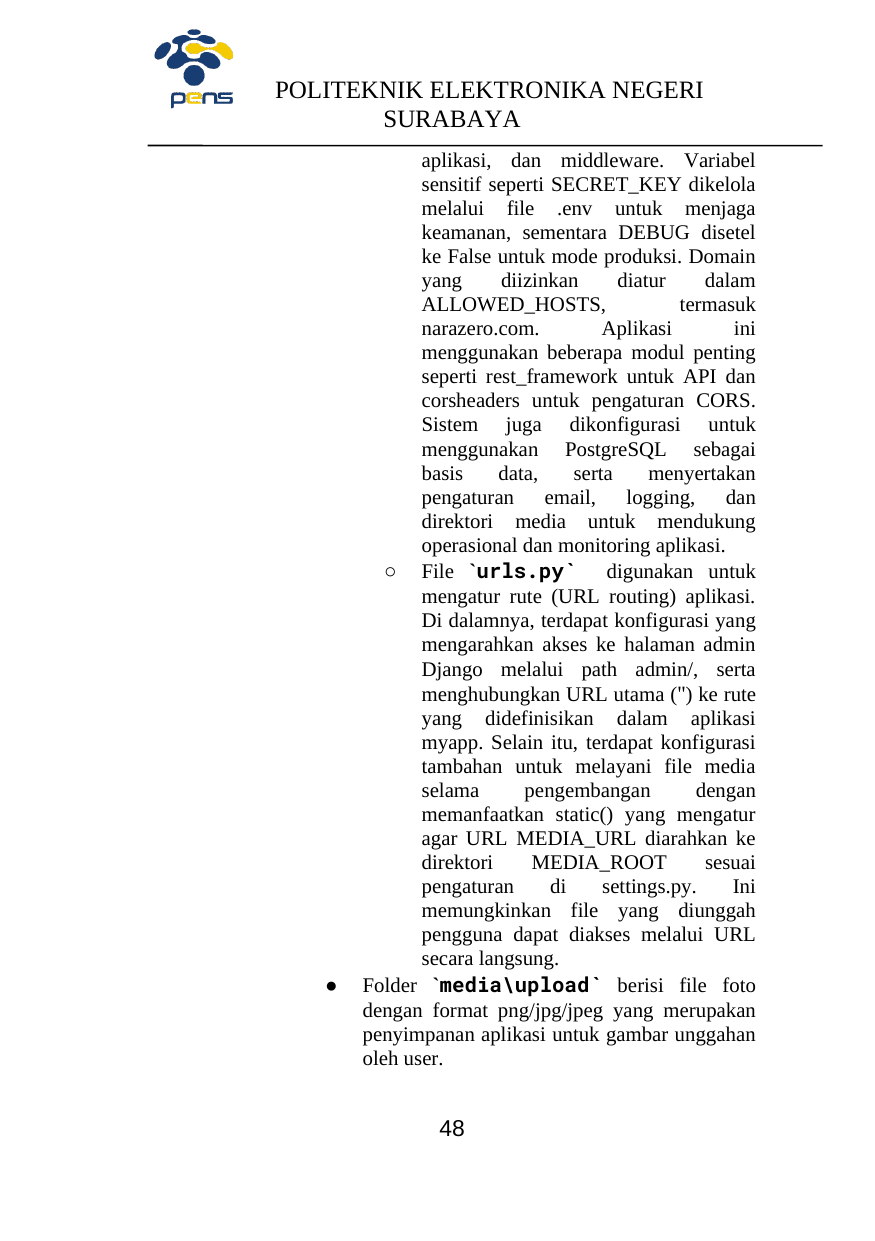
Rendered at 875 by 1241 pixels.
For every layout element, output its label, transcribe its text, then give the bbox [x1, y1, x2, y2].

list File `urls.py` digunakan untuk mengatur rute (URL routing) aplikasi. Di dalamnya, terdapat konfigurasi yang mengarahkan akses ke halaman admin Django melalui path admin/, serta menghubungkan URL utama ('') ke rute yang didefinisikan dalam aplikasi myapp. Selain itu, terdapat konfigurasi tambahan untuk melayani file media selama pengembangan dengan memanfaatkan static() yang mengatur agar URL MEDIA_URL diarahkan ke direktori MEDIA_ROOT sesuai pengaturan di settings.py. Ini memungkinkan file yang diunggah pengguna dapat diakses melalui URL secara langsung. [384, 557, 756, 970]
picture [147, 22, 242, 117]
list Folder `media\upload` berisi file foto dengan format png/jpg/jpeg yang merupakan penyimpanan aplikasi untuk gambar unggahan oleh user. [325, 970, 756, 1070]
